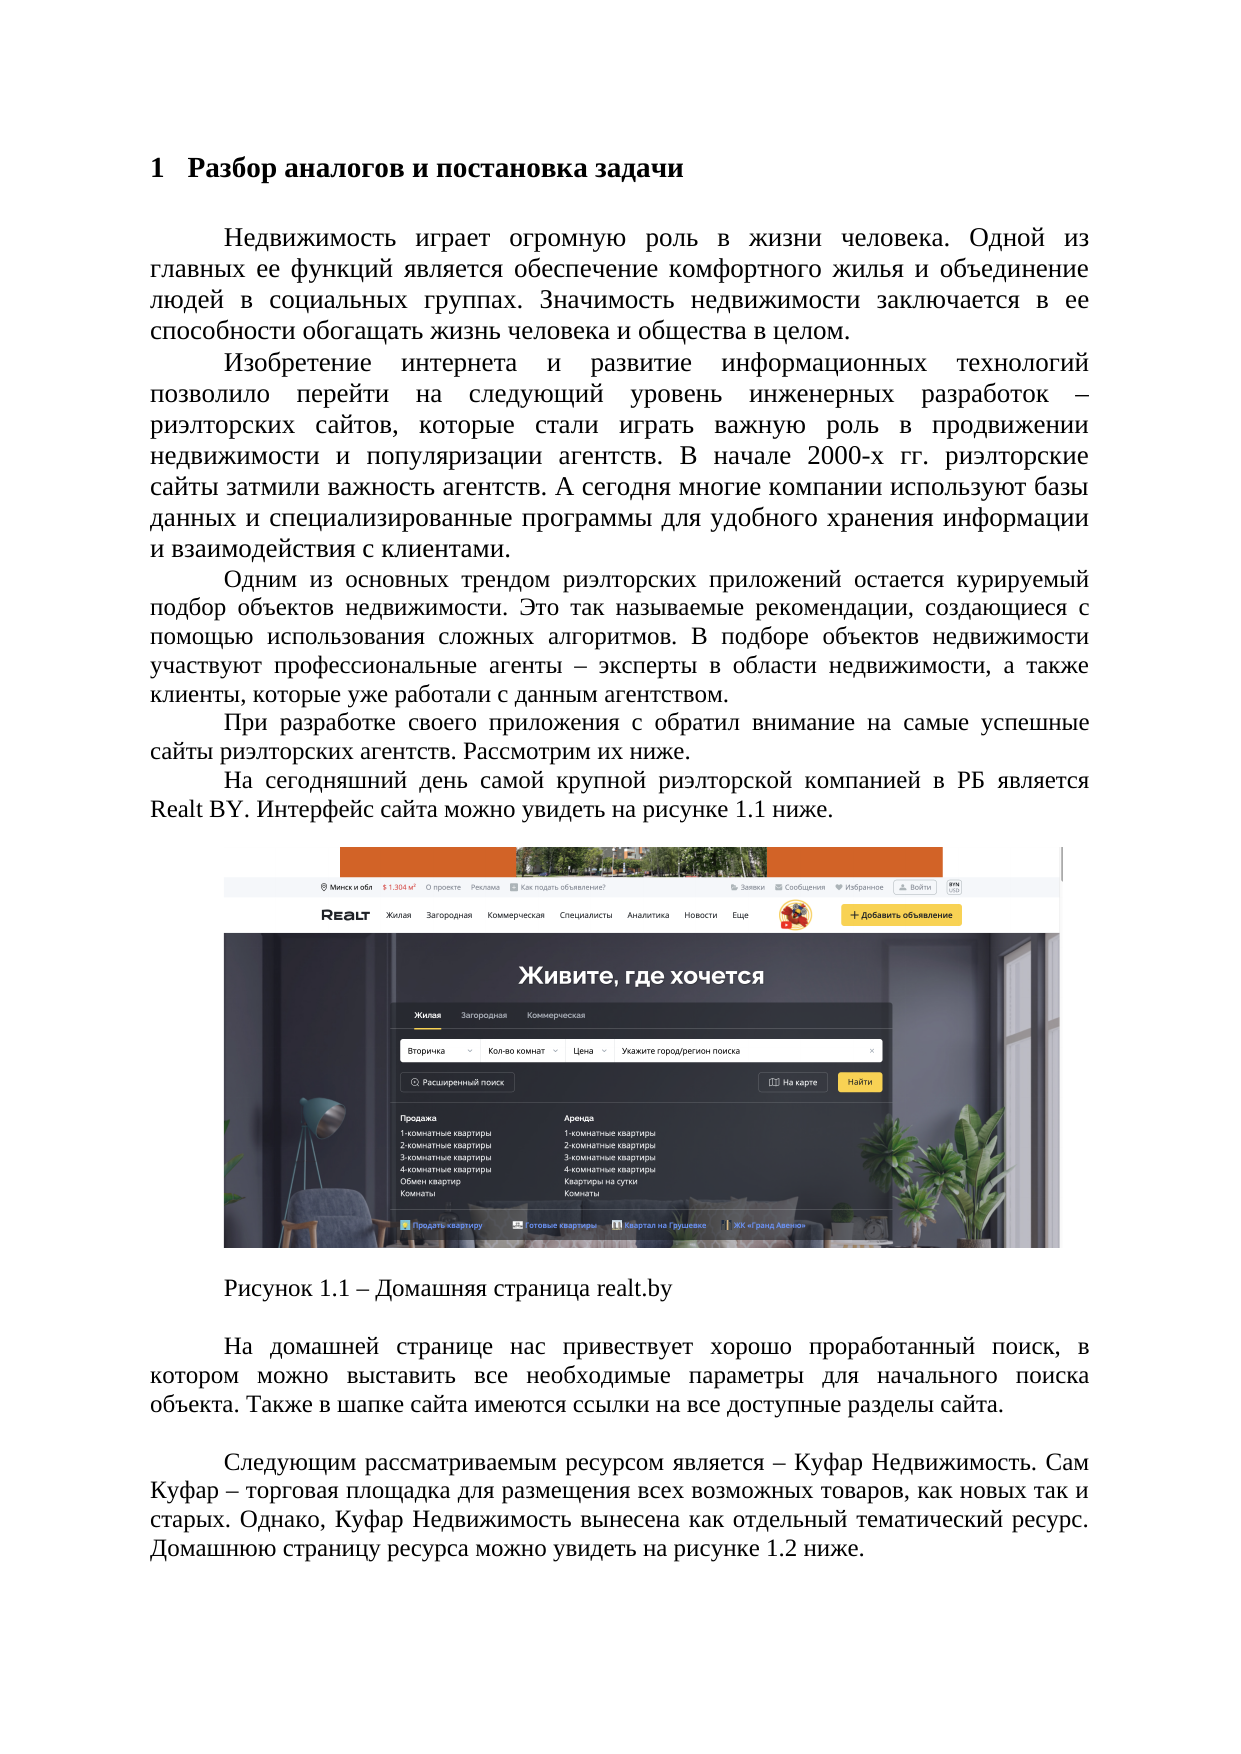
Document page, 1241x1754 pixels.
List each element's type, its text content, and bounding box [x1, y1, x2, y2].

text При разработке своего приложения с обратил внимание на самые успешные сайты риэлторских агентств. Рассмотрим их ниже. [150, 707, 1090, 765]
text Одним из основных трендом риэлторских приложений остается курируемый подбор объектов недвижимости. Это так называемые рекомендации, создающиеся с помощью использования сложных алгоритмов. В подборе объектов недвижимости участвуют профессиональные агенты – эксперты в области недвижимости, а также клиенты, которые уже работали с данным агентством. [150, 564, 1090, 707]
text Недвижимость играет огромную роль в жизни человека. Одной из главных ее функций является обеспечение комфортного жилья и объединение людей в социальных группах. Значимость недвижимости заключается в ее способности обогащать жизнь человека и общества в целом. [150, 221, 1090, 346]
list Разбор аналогов и постановка задачи [150, 150, 1090, 183]
text На сегодняшний день самой крупной риэлторской компанией в РБ является Realt BY. Интерфейс сайта можно увидеть на рисунке 1.1 ниже. [150, 765, 1090, 822]
picture [223, 847, 1063, 1248]
text Изобретение интернета и развитие информационных технологий позволило перейти на следующий уровень инженерных разработок – риэлторских сайтов, которые стали играть важную роль в продвижении недвижимости и популяризации агентств. В начале 2000-х гг. риэлторские сайты затмили важность агентств. А сегодня многие компании используют базы данных и специализированные программы для удобного хранения информации и взаимодействия с клиентами. [150, 346, 1090, 564]
text На домашней странице нас привествует хорошо проработанный поиск, в котором можно выставить все необходимые параметры для начального поиска объекта. Также в шапке сайта имеются ссылки на все доступные разделы сайта. [150, 1331, 1090, 1417]
text Рисунок 1.1 – Домашняя страница realt.by [150, 1273, 1090, 1302]
text Следующим рассматриваемым ресурсом является – Куфар Недвижимость. Сам Куфар – торговая площадка для размещения всех возможных товаров, как новых так и старых. Однако, Куфар Недвижимость вынесена как отдельный тематический ресурс. Домашнюю страницу ресурса можно увидеть на рисунке 1.2 ниже. [150, 1447, 1090, 1562]
